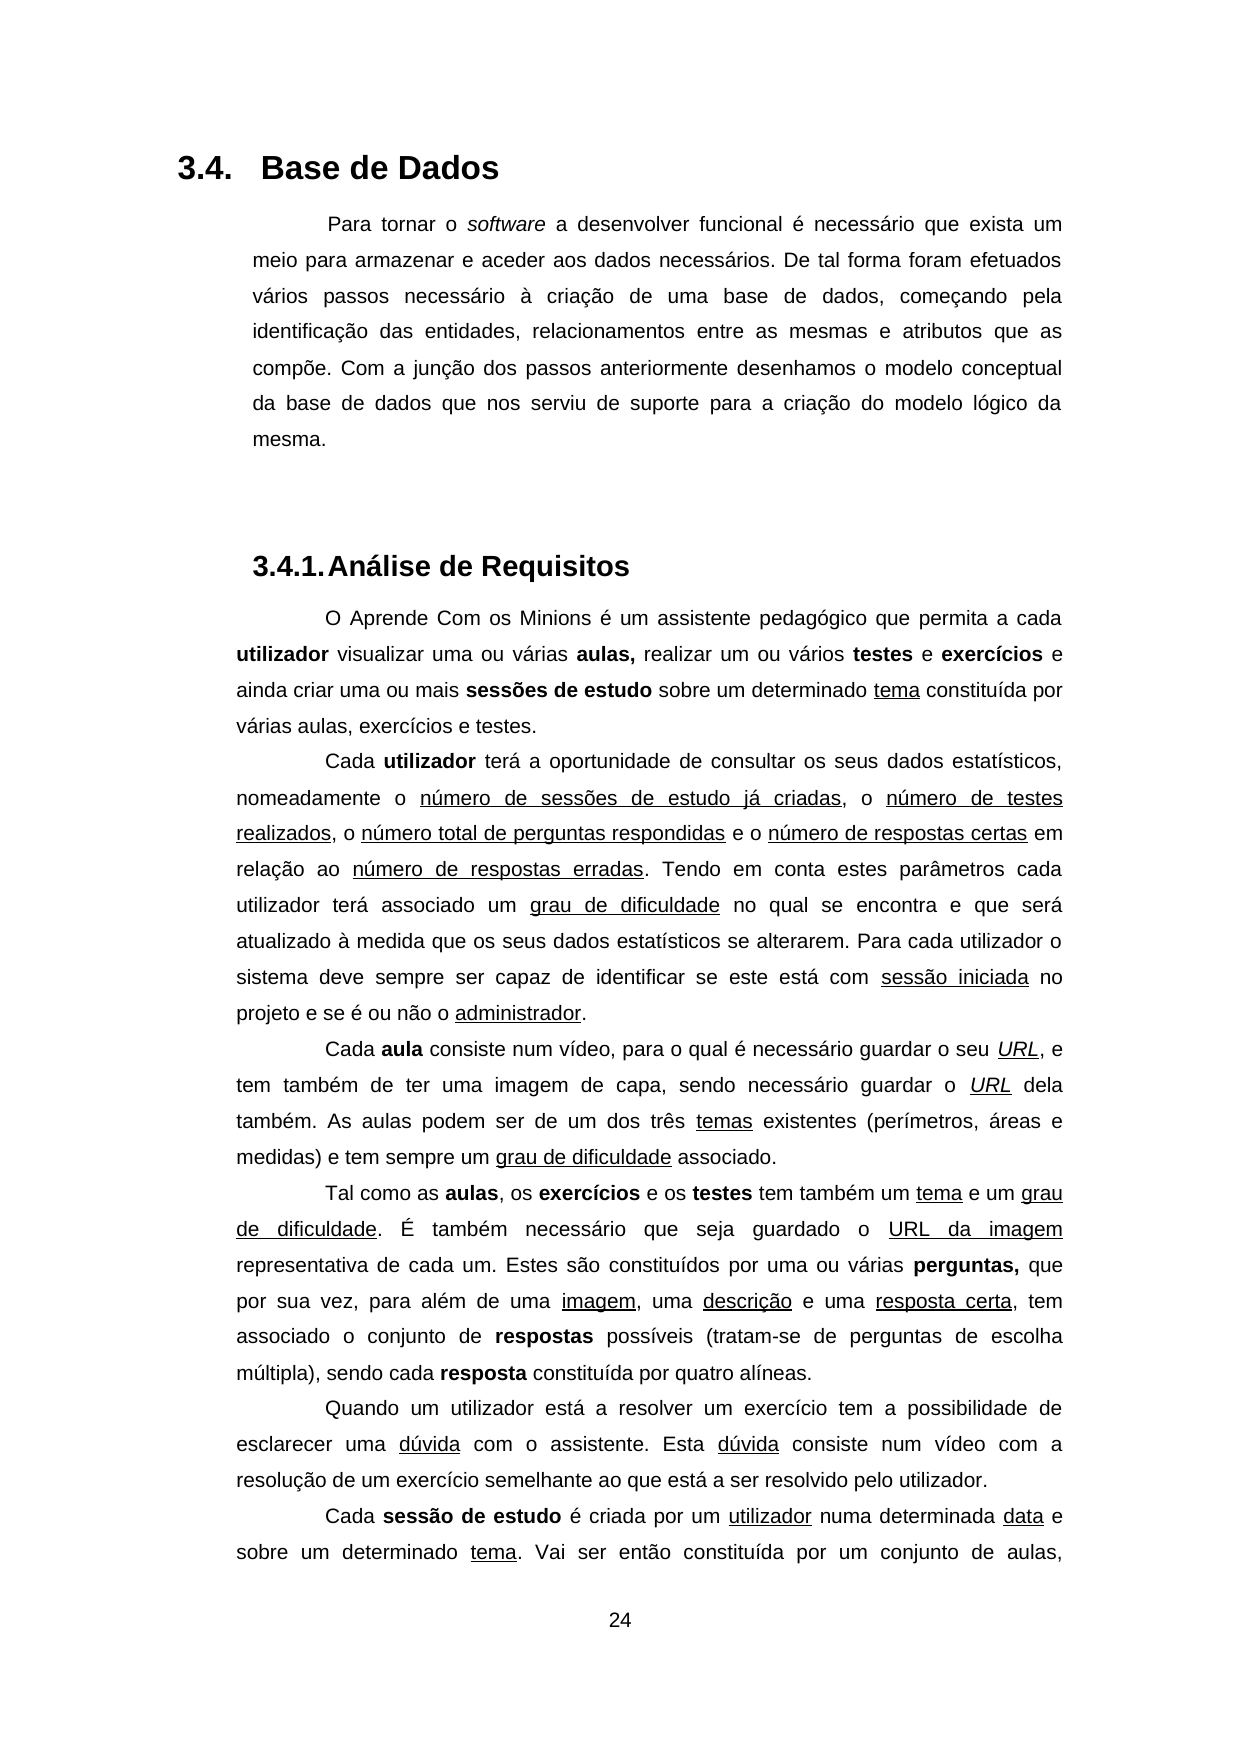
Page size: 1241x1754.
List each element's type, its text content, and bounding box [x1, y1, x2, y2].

text Tal como as aulas, os exercícios e os testes tem também um tema e um grau de dificuldade. É também necessário que seja guardado o URL da imagem representativa de cada um. Estes são constituídos por uma ou várias perguntas, que por sua vez, para além de uma imagem, uma descrição e uma resposta certa, tem associado o conjunto de respostas possíveis (tratam-se de perguntas de escolha múltipla), sendo cada resposta constituída por quatro alíneas. [236, 1181, 1063, 1384]
list Análise de Requisitos [252, 549, 1063, 583]
text Cada utilizador terá a oportunidade de consultar os seus dados estatísticos, nomeadamente o número de sessões de estudo já criadas, o número de testes realizados, o número total de perguntas respondidas e o número de respostas certas em relação ao número de respostas erradas. Tendo em conta estes parâmetros cada utilizador terá associado um grau de dificuldade no qual se encontra e que será atualizado à medida que os seus dados estatísticos se alterarem. Para cada utilizador o sistema deve sempre ser capaz de identificar se este está com sessão iniciada no projeto e se é ou não o administrador. [236, 749, 1063, 1025]
text O Aprende Com os Minions é um assistente pedagógico que permita a cada utilizador visualizar uma ou várias aulas, realizar um ou vários testes e exercícios e ainda criar uma ou mais sessões de estudo sobre um determinado tema constituída por várias aulas, exercícios e testes. [236, 606, 1063, 737]
text Quando um utilizador está a resolver um exercício tem a possibilidade de esclarecer uma dúvida com o assistente. Esta dúvida consiste num vídeo com a resolução de um exercício semelhante ao que está a ser resolvido pelo utilizador. [236, 1396, 1063, 1492]
text Cada aula consiste num vídeo, para o qual é necessário guardar o seu URL, e tem também de ter uma imagem de capa, sendo necessário guardar o URL dela também. As aulas podem ser de um dos três temas existentes (perímetros, áreas e medidas) e tem sempre um grau de dificuldade associado. [236, 1037, 1063, 1169]
text Base de Dados [177, 148, 1063, 186]
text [236, 1504, 1063, 1564]
text Para tornar o software a desenvolver funcional é necessário que exista um meio para armazenar e aceder aos dados necessários. De tal forma foram efetuados vários passos necessário à criação de uma base de dados, começando pela identificação das entidades, relacionamentos entre as mesmas e atributos que as compõe. Com a junção dos passos anteriormente desenhamos o modelo conceptual da base de dados que nos serviu de suporte para a criação do modelo lógico da mesma. [252, 212, 1063, 451]
